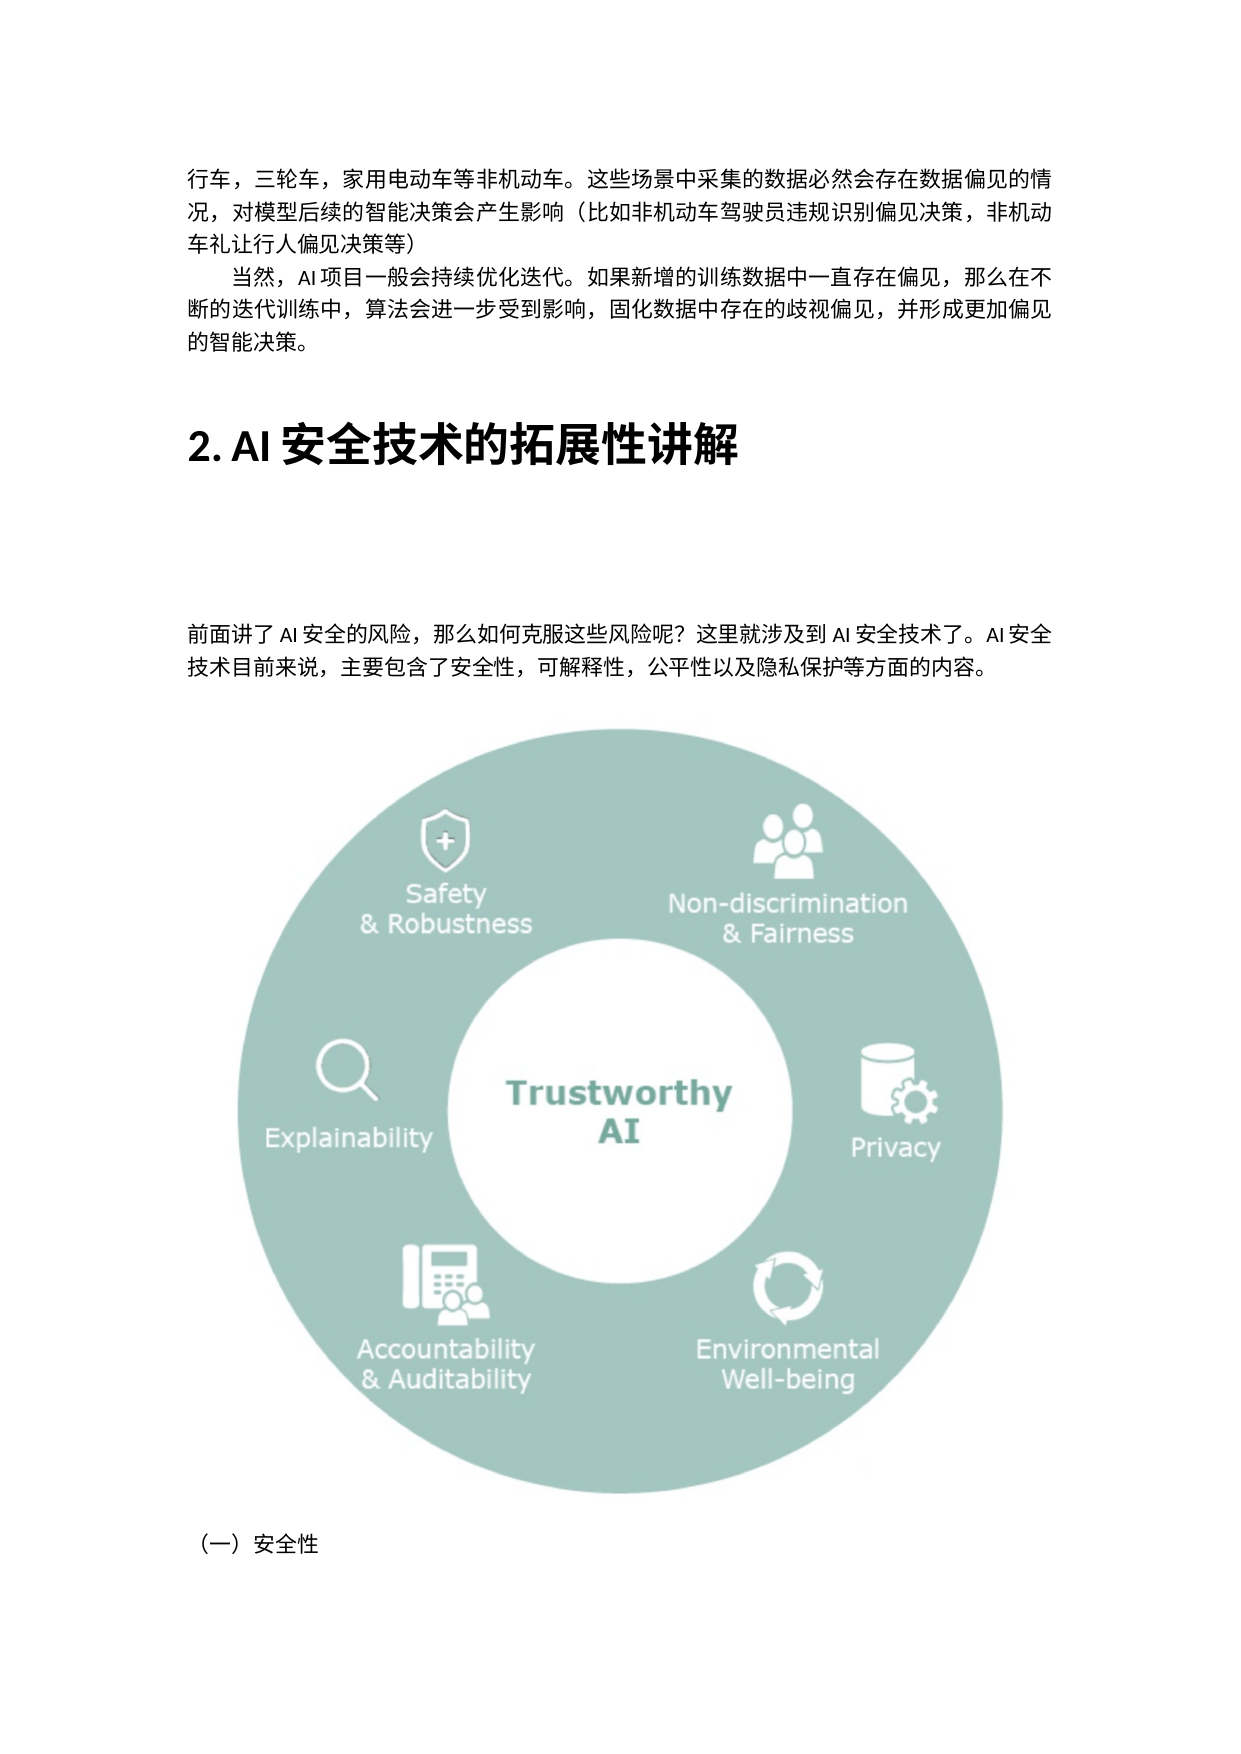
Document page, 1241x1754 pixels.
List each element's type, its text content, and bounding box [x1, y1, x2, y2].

picture [187, 714, 1053, 1502]
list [187, 162, 1053, 259]
list 当然，AI项目一般会持续优化迭代。如果新增的训练数据中一直存在偏见，那么在不断的迭代训练中，算法会进一步受到影响，固化数据中存在的歧视偏见，并形成更加偏见的智能决策。 [187, 259, 1053, 357]
list 前面讲了AI安全的风险，那么如何克服这些风险呢？这里就涉及到AI安全技术了。AI安全技术目前来说，主要包含了安全性，可解释性，公平性以及隐私保护等方面的内容。 [187, 617, 1053, 682]
list （一）安全性 [187, 1527, 1053, 1559]
subtitle AI安全技术的拓展性讲解 [187, 392, 1053, 490]
